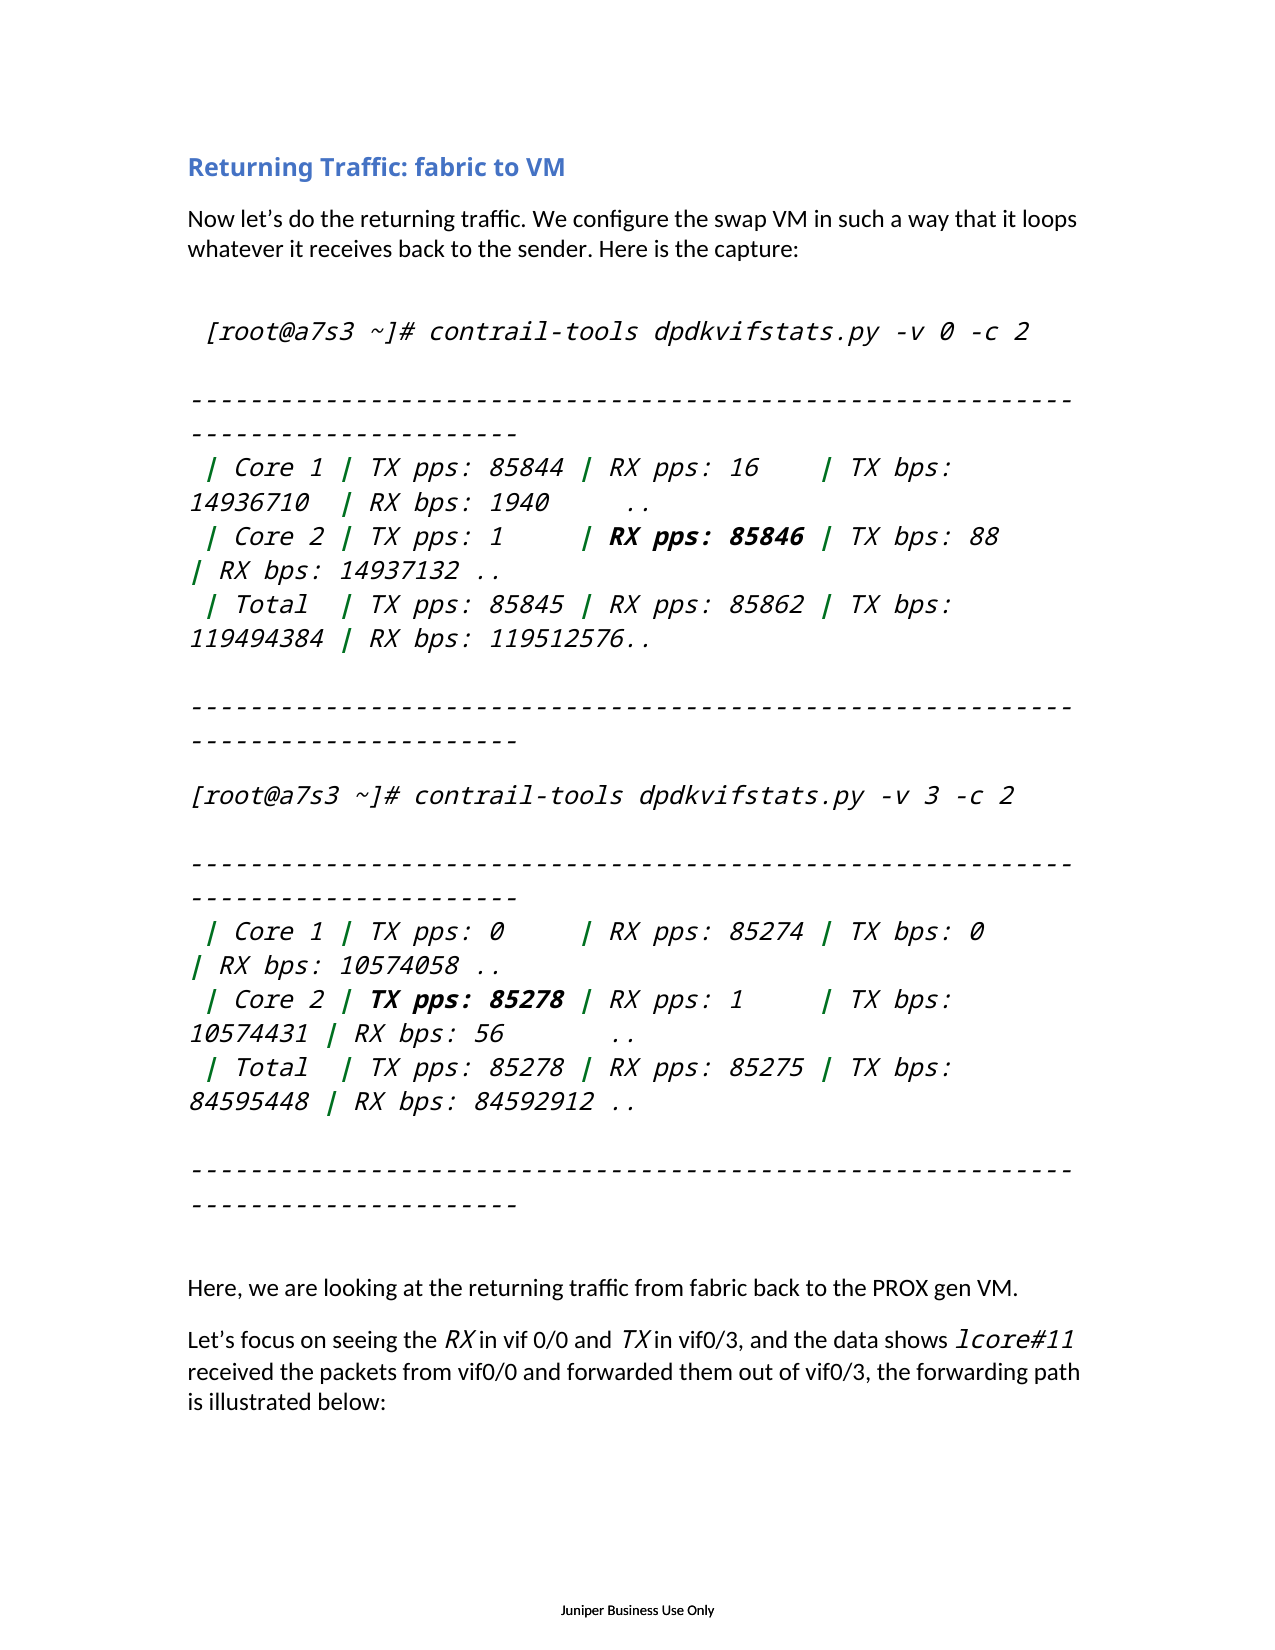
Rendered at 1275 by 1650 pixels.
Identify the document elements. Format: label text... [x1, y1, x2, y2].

subtitle Returning Traffic: fabric to VM [187, 150, 1087, 184]
text Now let’s do the returning traffic. We configure the swap VM in such a way that it loops whatever it receives back to the sender. Here is the capture: [187, 203, 1087, 264]
text [root@a7s3 ~]# contrail-tools dpdkvifstats.py -v 3 -c 2 --------------------------------------------------------------------------------- | Core 1 | TX pps: 0 | RX pps: 85274 | TX bps: 0 | RX bps: 10574058 .. | Core 2 | TX pps: 85278 | RX pps: 1 | TX bps: 10574431 | RX bps: 56 .. | Total | TX pps: 85278 | RX pps: 85275 | TX bps: 84595448 | RX bps: 84592912 .. --------------------------------------------------------------------------------- [187, 777, 1087, 1252]
text Let’s focus on seeing the RX in vif 0/0 and TX in vif0/3, and the data shows lcore#11 received the packets from vif0/0 and forwarded them out of vif0/3, the forwarding path is illustrated below: [187, 1322, 1087, 1417]
text [root@a7s3 ~]# contrail-tools dpdkvifstats.py -v 0 -c 2 --------------------------------------------------------------------------------- | Core 1 | TX pps: 85844 | RX pps: 16 | TX bps: 14936710 | RX bps: 1940 .. | Core 2 | TX pps: 1 | RX pps: 85846 | TX bps: 88 | RX bps: 14937132 .. | Total | TX pps: 85845 | RX pps: 85862 | TX bps: 119494384 | RX bps: 119512576.. --------------------------------------------------------------------------------- [187, 283, 1087, 757]
text Here, we are looking at the returning traffic from fabric back to the PROX gen VM. [187, 1272, 1087, 1303]
